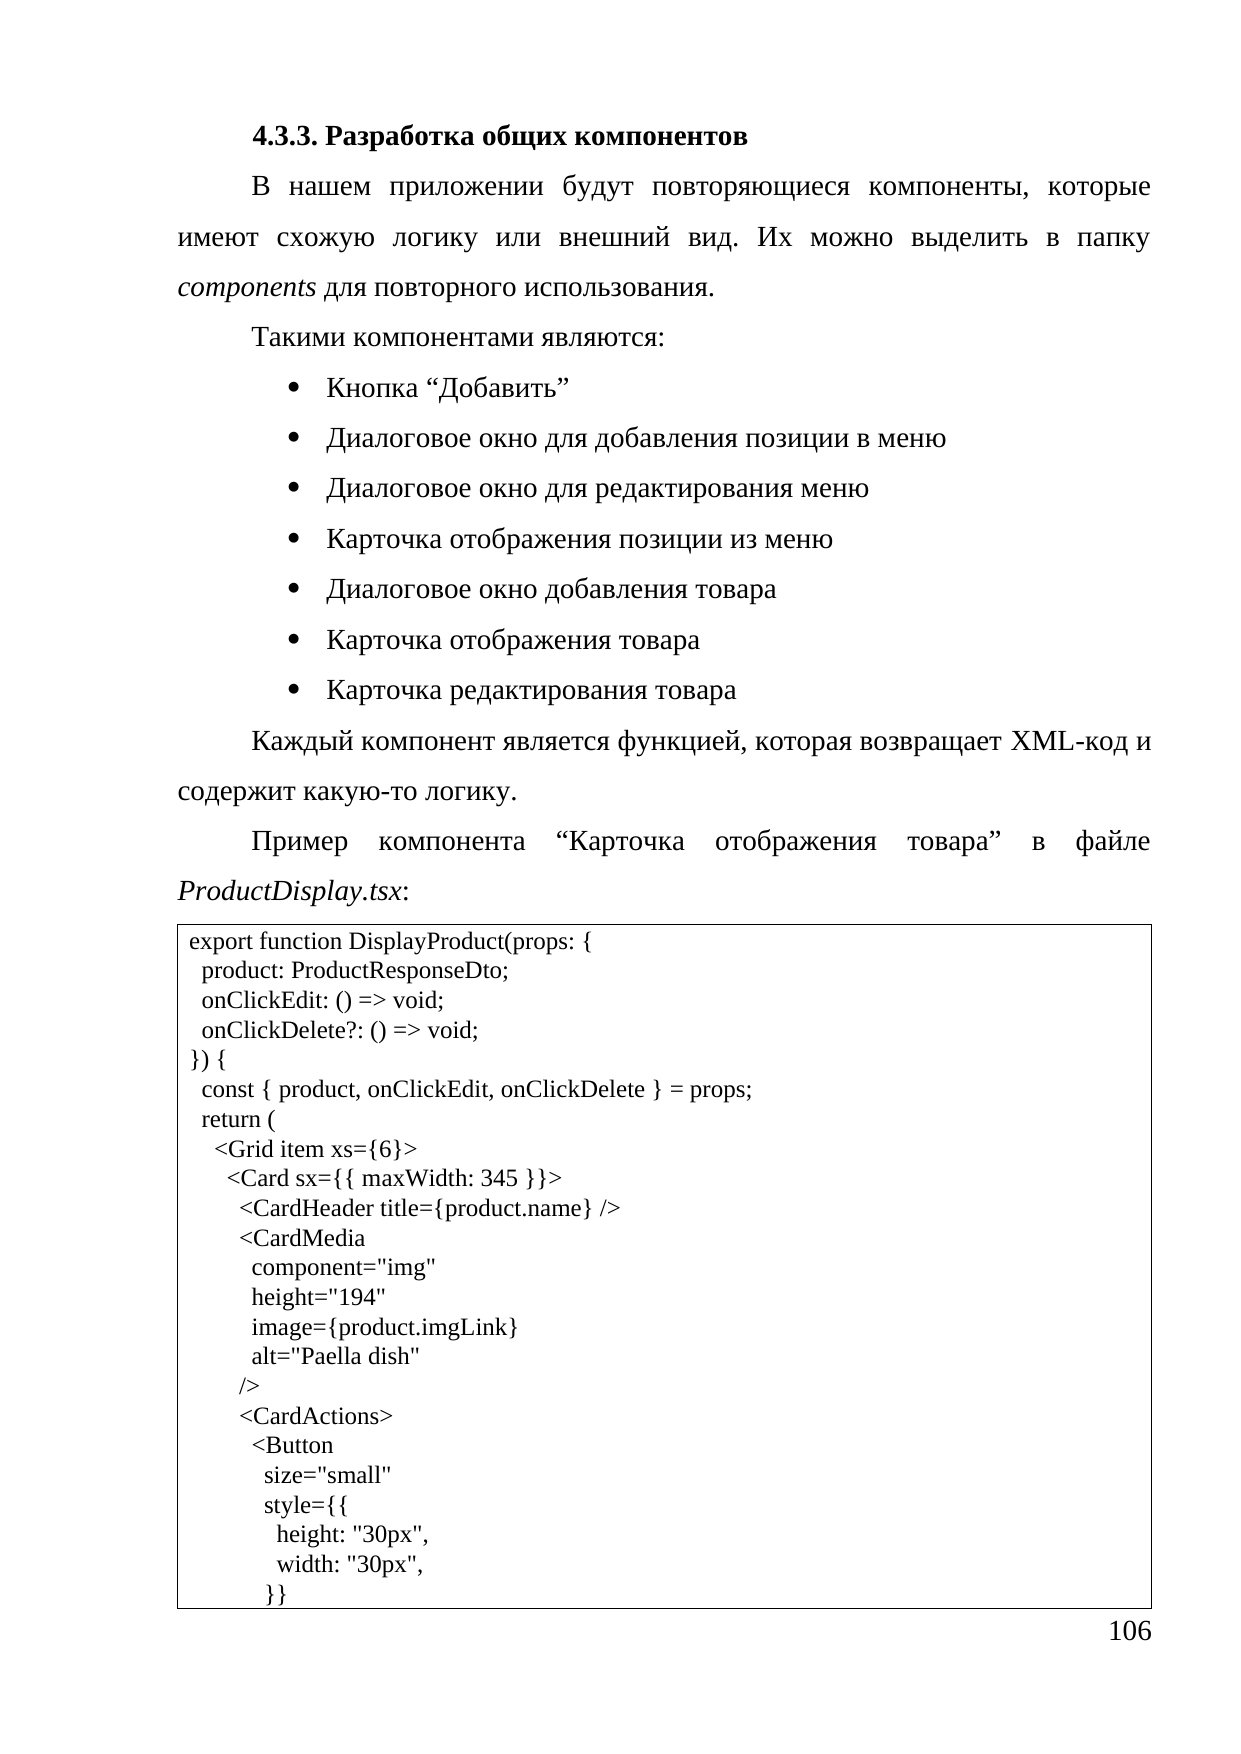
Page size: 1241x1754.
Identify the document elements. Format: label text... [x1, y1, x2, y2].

list Карточка отображения позиции из меню [288, 521, 1152, 554]
list Карточка редактирования товара [288, 672, 1152, 706]
text Каждый компонент является функцией, которая возвращает XML-код и содержит какую-то логику. [177, 723, 1152, 806]
text В нашем приложении будут повторяющиеся компоненты, которые имеют схожую логику или внешний вид. Их можно выделить в папку components для повторного использования. [177, 168, 1152, 303]
list Карточка отображения товара [288, 622, 1152, 655]
list Диалоговое окно добавления товара [288, 571, 1152, 605]
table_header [178, 925, 1151, 1608]
list Диалоговое окно для добавления позиции в меню [288, 420, 1152, 454]
subtitle Разработка общих компонентов [252, 118, 1152, 152]
text Пример компонента “Карточка отображения товара” в файле ProductDisplay.tsx: [177, 823, 1152, 907]
list Кнопка “Добавить” [288, 370, 1152, 403]
list Диалоговое окно для редактирования меню [288, 471, 1152, 504]
text Такими компонентами являются: [177, 319, 1152, 353]
